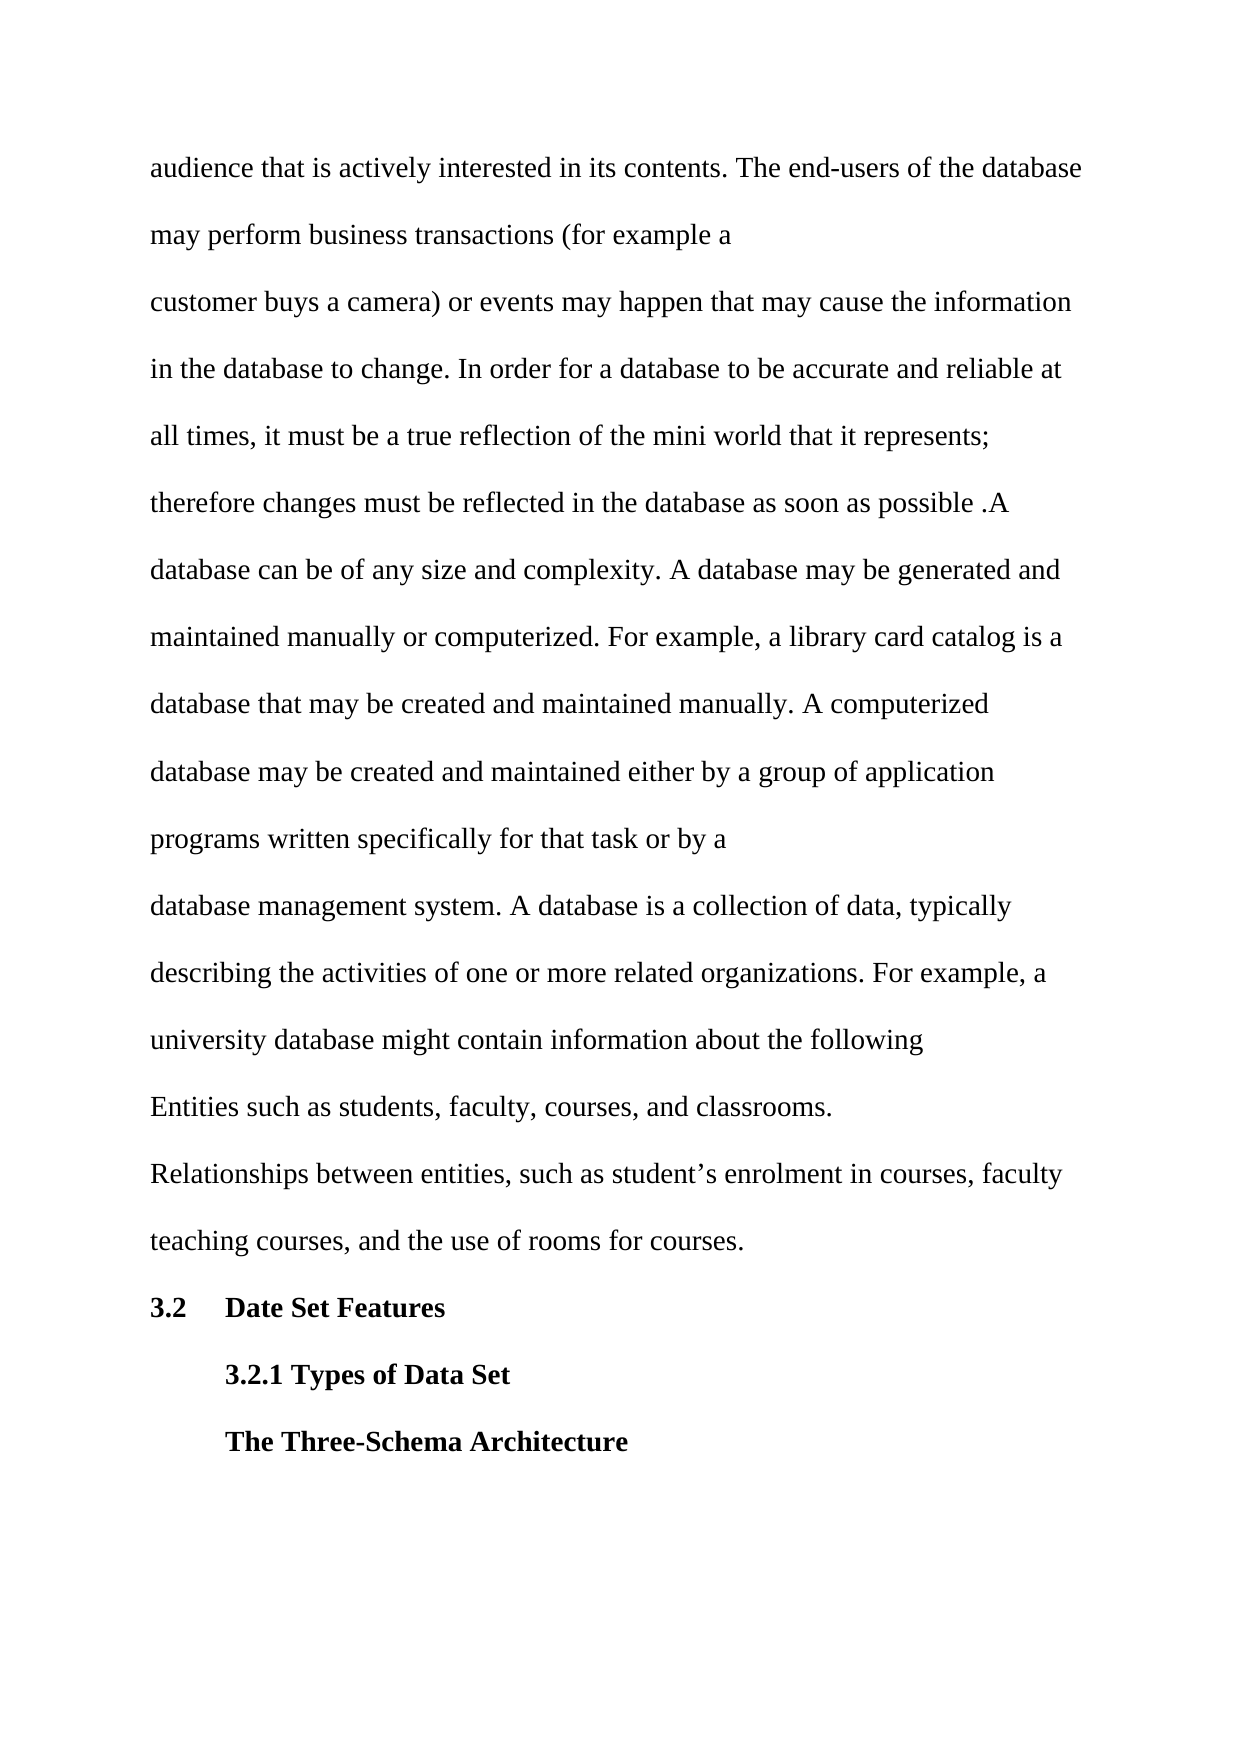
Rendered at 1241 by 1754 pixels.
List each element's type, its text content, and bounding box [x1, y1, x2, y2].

text 3.2.1 Types of Data Set [150, 1357, 1090, 1391]
text 3.2 Date Set Features [150, 1290, 1090, 1324]
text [150, 150, 1090, 251]
text Entities such as students, faculty, courses, and classrooms. [150, 1089, 1090, 1123]
text customer buys a camera) or events may happen that may cause the information in the database to change. In order for a database to be accurate and reliable at all times, it must be a true reflection of the mini world that it represents; therefore changes must be reflected in the database as soon as possible .A database can be of any size and complexity. A database may be generated and maintained manually or computerized. For example, a library card catalog is a database that may be created and maintained manually. A computerized database may be created and maintained either by a group of application programs written specifically for that task or by a [150, 284, 1090, 854]
text Relationships between entities, such as student’s enrolment in courses, faculty teaching courses, and the use of rooms for courses. [150, 1156, 1090, 1257]
text The Three-Schema Architecture [150, 1424, 1090, 1458]
text database management system. A database is a collection of data, typically describing the activities of one or more related organizations. For example, a university database might contain information about the following [150, 888, 1090, 1056]
